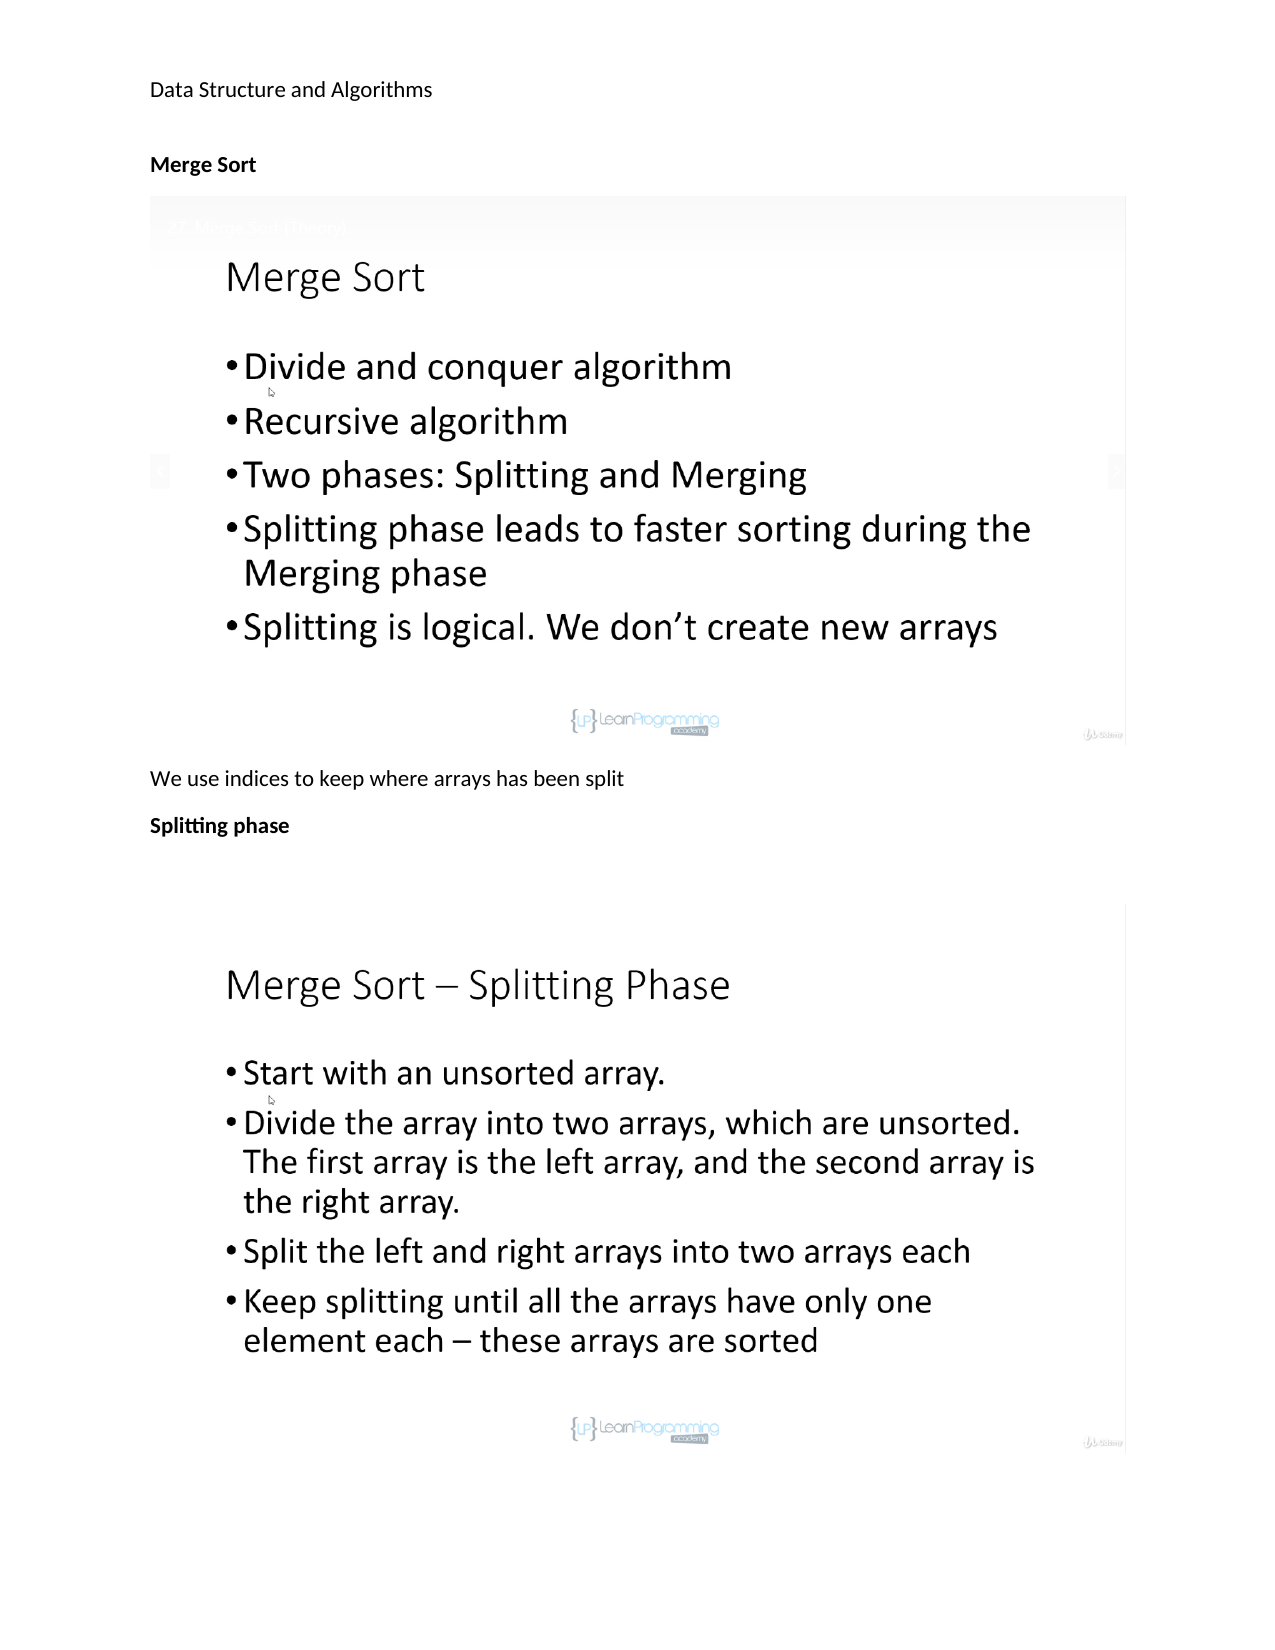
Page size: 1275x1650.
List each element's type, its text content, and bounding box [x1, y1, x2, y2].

text We use indices to keep where arrays has been split [150, 764, 1125, 792]
text Merge Sort [150, 150, 1125, 178]
picture [150, 904, 1125, 1453]
picture [150, 196, 1125, 745]
text Splitting phase [150, 811, 1125, 839]
